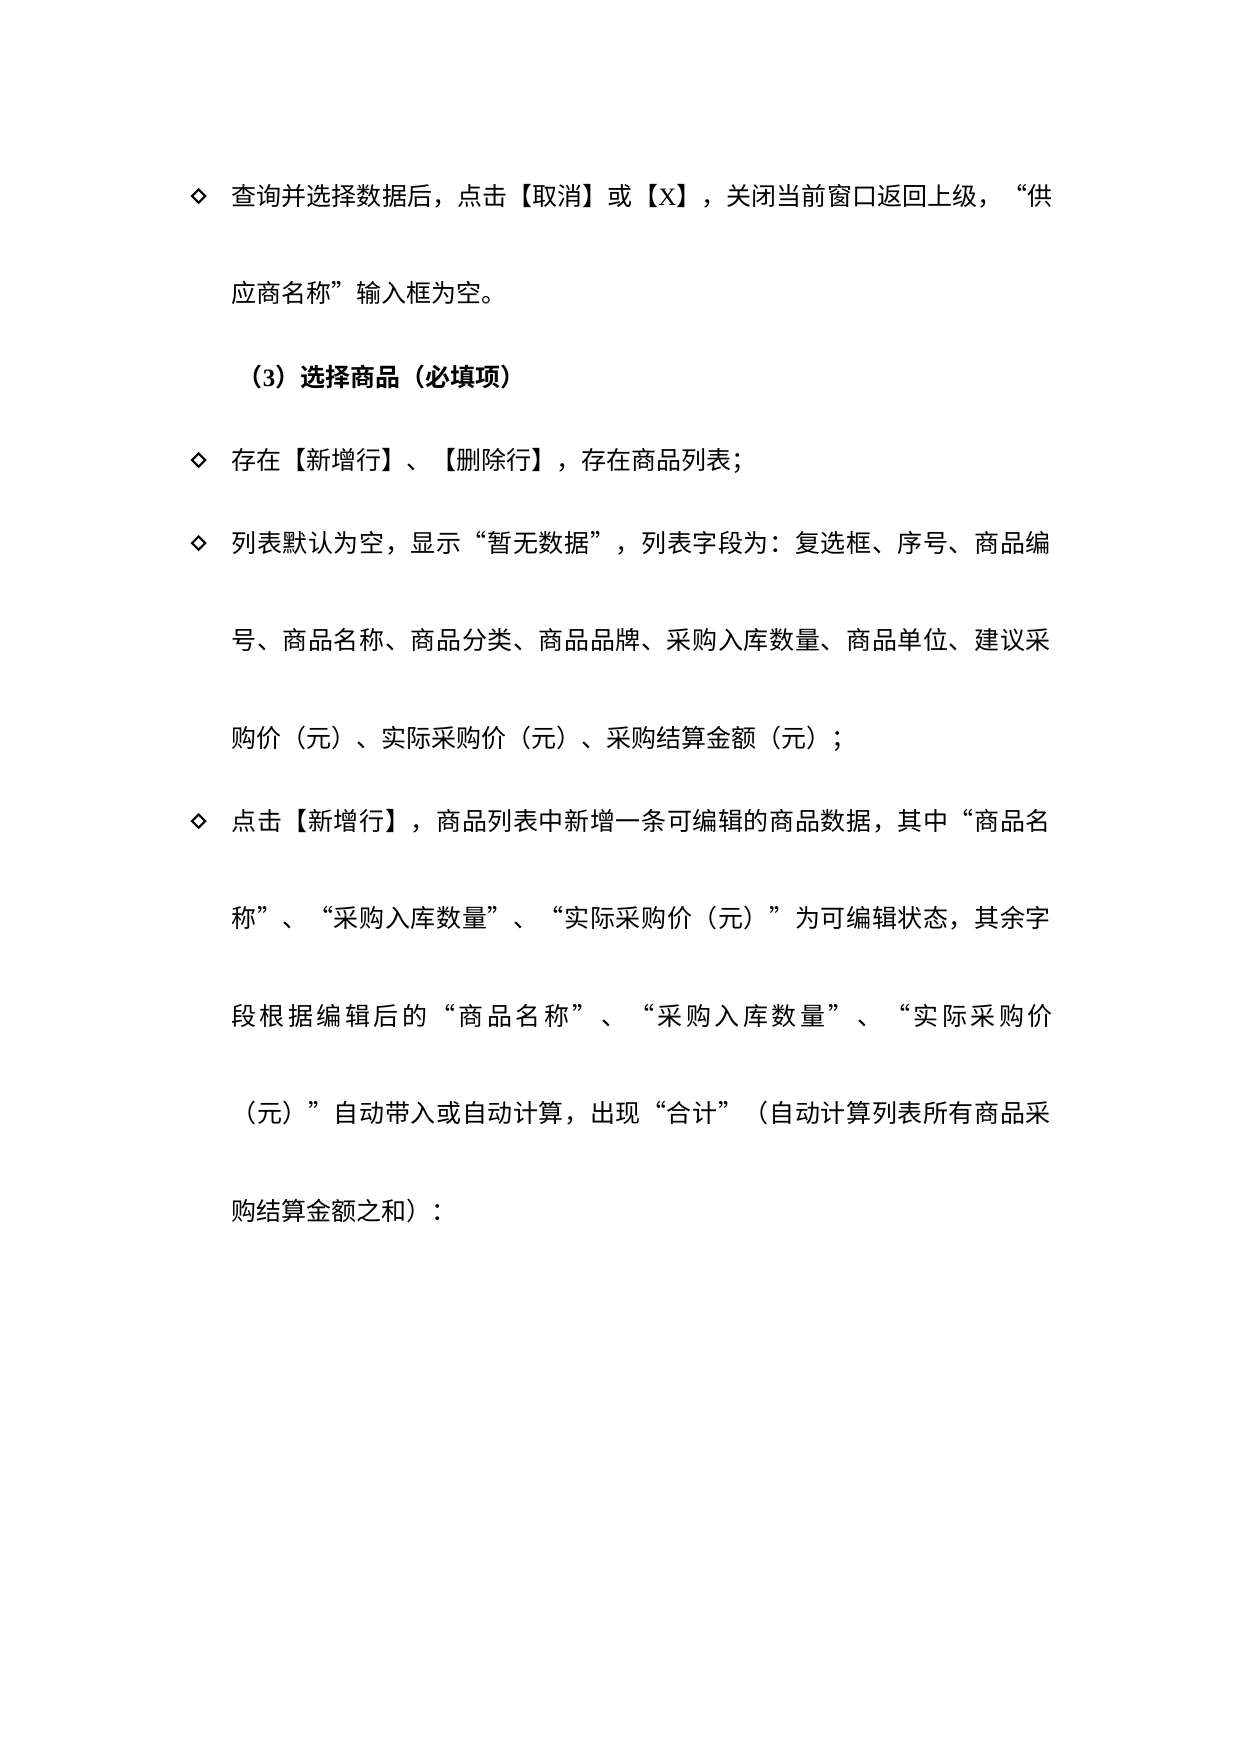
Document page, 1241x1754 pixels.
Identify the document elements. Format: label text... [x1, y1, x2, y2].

list 查询并选择数据后，点击【取消】或【X】，关闭当前窗口返回上级，“供应商名称”输入框为空。 [187, 162, 1053, 324]
list 列表默认为空，显示“暂无数据”，列表字段为：复选框、序号、商品编号、商品名称、商品分类、商品品牌、采购入库数量、商品单位、建议采购价（元）、实际采购价（元）、采购结算金额（元）； [187, 509, 1053, 769]
list 存在【新增行】、【删除行】，存在商品列表； [187, 426, 1053, 491]
text （3）选择商品（必填项） [187, 343, 1053, 408]
list 点击【新增行】，商品列表中新增一条可编辑的商品数据，其中“商品名称”、“采购入库数量”、“实际采购价（元）”为可编辑状态，其余字段根据编辑后的“商品名称”、“采购入库数量”、“实际采购价（元）”自动带入或自动计算，出现“合计”（自动计算列表所有商品采购结算金额之和）： [187, 787, 1053, 1242]
